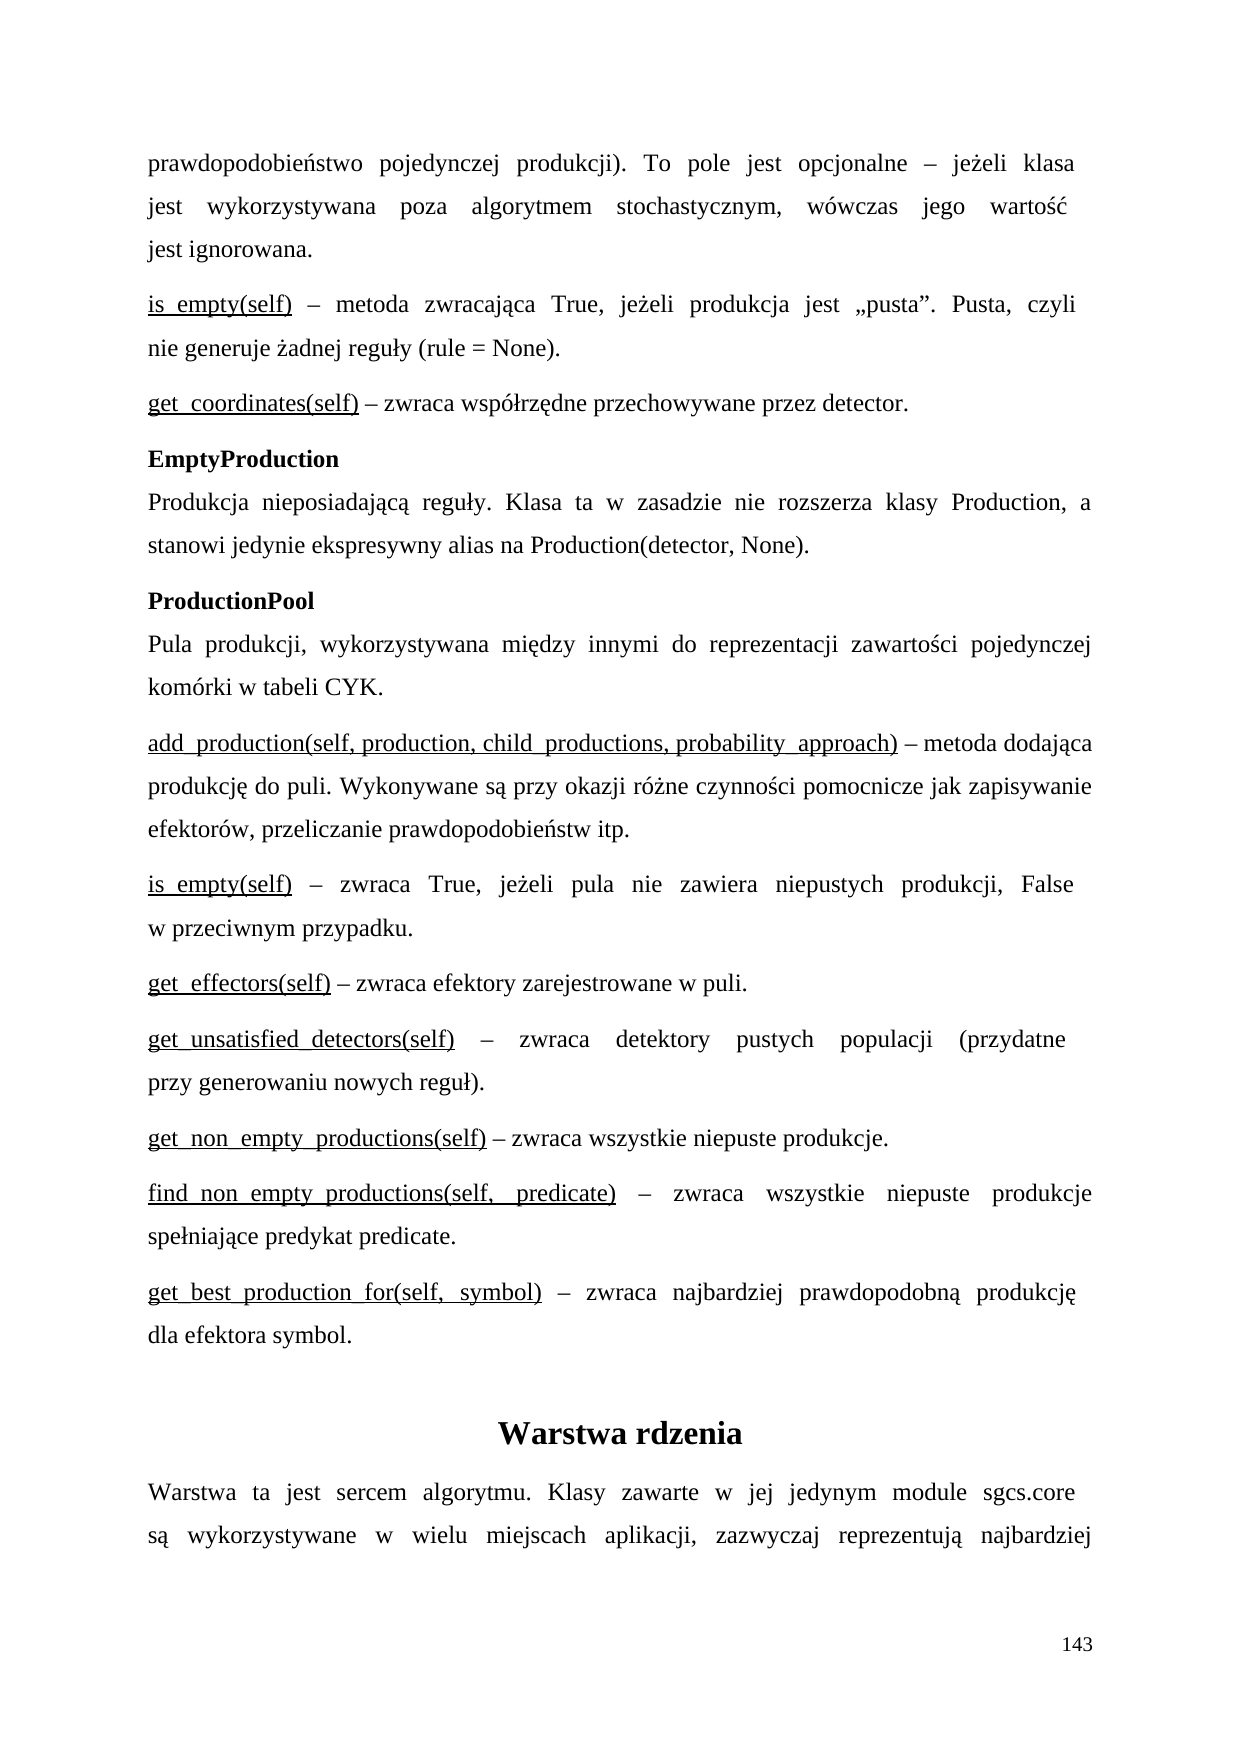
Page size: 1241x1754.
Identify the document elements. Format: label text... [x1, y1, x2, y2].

text is_empty(self) – metoda zwracająca True, jeżeli produkcja jest „pusta”. Pusta, czyli nie generuje żadnej reguły (rule = None). [148, 289, 1093, 361]
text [148, 1477, 1093, 1548]
text Pula produkcji, wykorzystywana między innymi do reprezentacji zawartości pojedynczej komórki w tabeli CYK. [148, 629, 1093, 701]
text get_non_empty_productions(self) – zwraca wszystkie niepuste produkcje. [148, 1123, 1093, 1151]
text get_unsatisfied_detectors(self) – zwraca detektory pustych populacji (przydatne przy generowaniu nowych reguł). [148, 1024, 1093, 1096]
text add_production(self, production, child_productions, probability_approach) – metoda dodająca produkcję do puli. Wykonywane są przy okazji różne czynności pomocnicze jak zapisywanie efektorów, przeliczanie prawdopodobieństw itp. [148, 728, 1093, 843]
text ProductionPool [148, 586, 1093, 614]
text EmptyProduction [148, 444, 1093, 473]
text Produkcja nieposiadającą reguły. Klasa ta w zasadzie nie rozszerza klasy Production, a stanowi jedynie ekspresywny alias na Production(detector, None). [148, 487, 1093, 559]
text get_effectors(self) – zwraca efektory zarejestrowane w puli. [148, 968, 1093, 997]
text get_best_production_for(self, symbol) – zwraca najbardziej prawdopodobną produkcję dla efektora symbol. [148, 1277, 1093, 1349]
text Warstwa rdzenia [148, 1413, 1093, 1452]
text find_non_empty_productions(self, predicate) – zwraca wszystkie niepuste produkcje spełniające predykat predicate. [148, 1178, 1093, 1250]
text is_empty(self) – zwraca True, jeżeli pula nie zawiera niepustych produkcji, False w przeciwnym przypadku. [148, 869, 1093, 941]
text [148, 148, 1093, 263]
text get_coordinates(self) – zwraca współrzędne przechowywane przez detector. [148, 388, 1093, 417]
